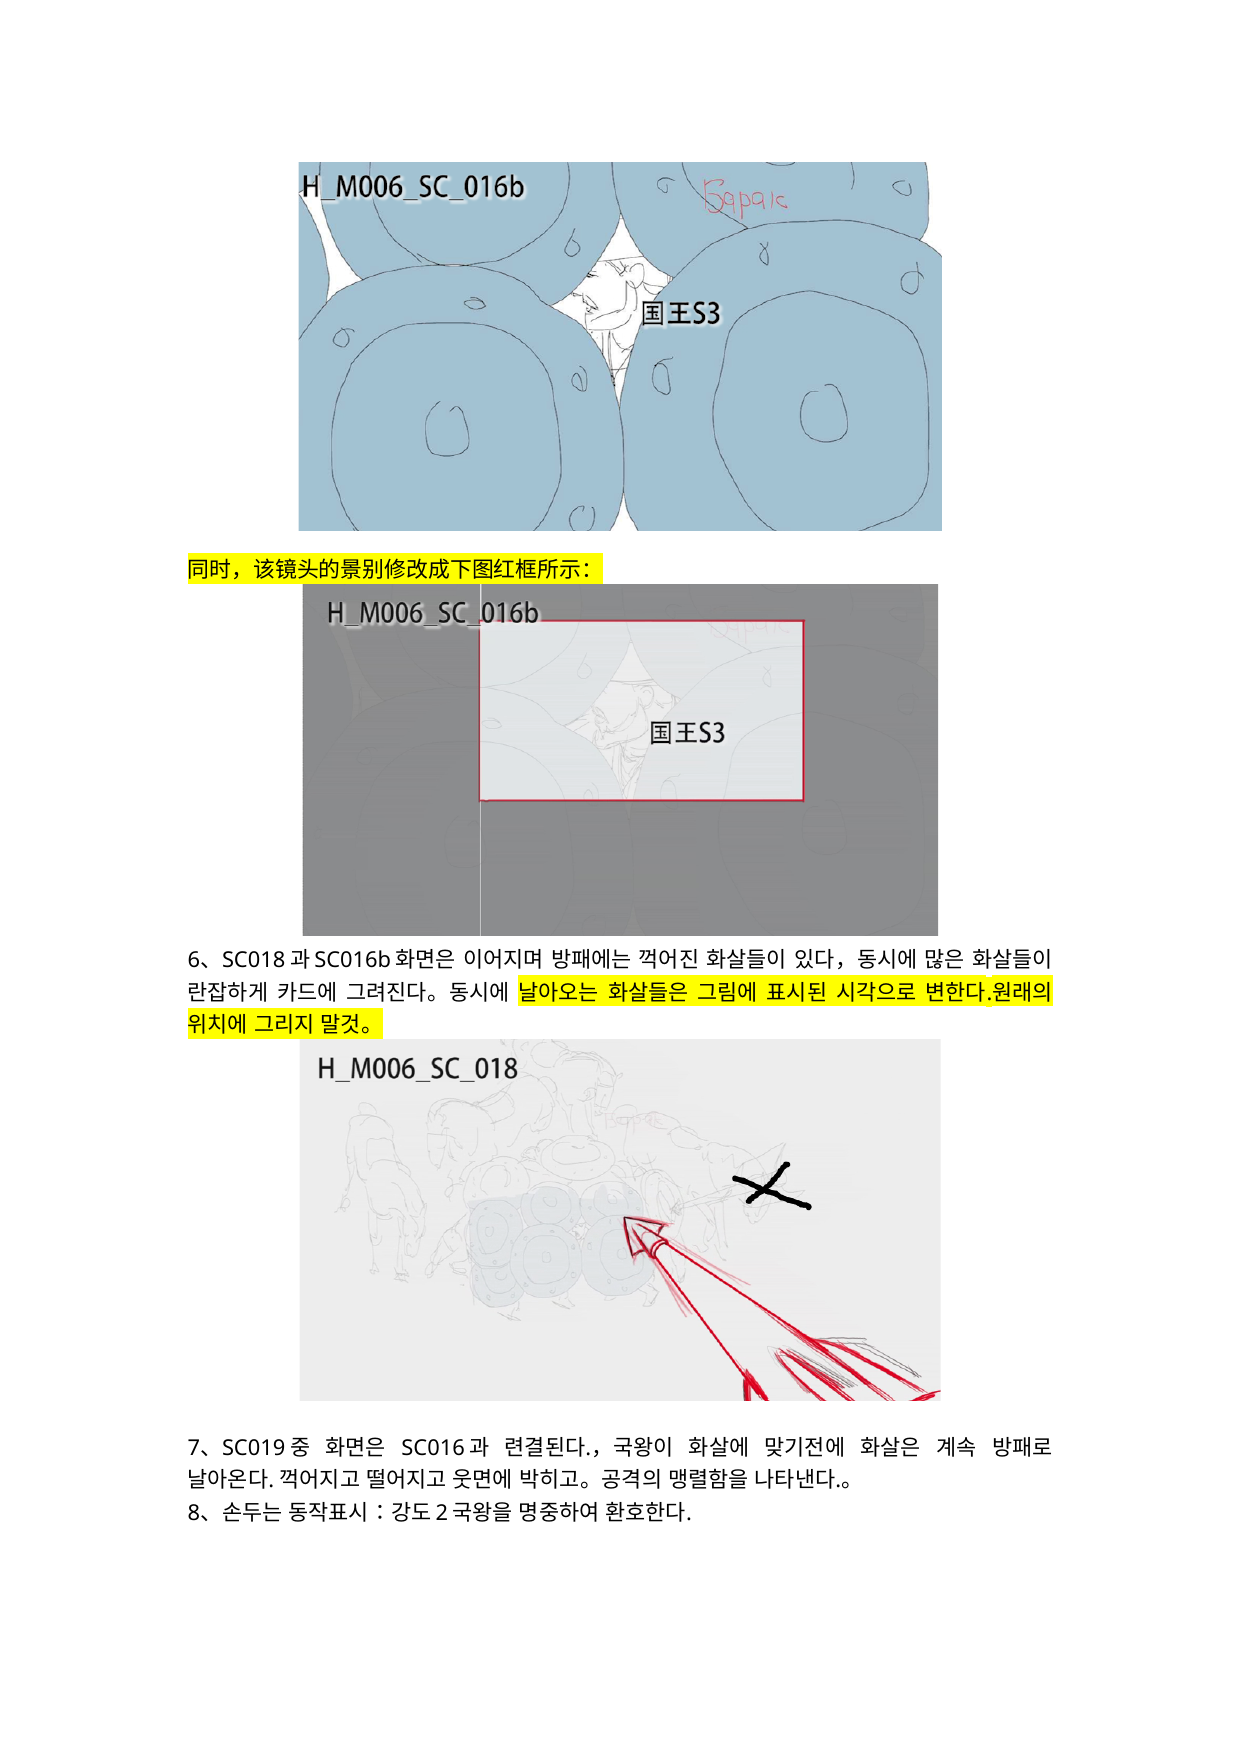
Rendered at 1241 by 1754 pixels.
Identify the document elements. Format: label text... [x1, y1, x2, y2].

picture [298, 162, 942, 531]
text 8、손두는 동작표시：강도2국왕을 명중하여 환호한다. [187, 1494, 1053, 1527]
text 7、SC019중 화면은 SC016과 련결된다.，국왕이 화살에 맞기전에 화살은 계속 방패로 날아온다. 꺽어지고 떨어지고 웃면에 박히고。공격의 맹렬함을 나타낸다.。 [187, 1429, 1053, 1494]
text 同时，该镜头的景别修改成下图红框所示： [187, 552, 1053, 584]
text 6、SC018과SC016b화면은 이어지며 방패에는 꺽어진 화살들이 있다，동시에 많은 화살들이 란잡하게 카드에 그려진다。동시에 날아오는 화살들은 그림에 표시된 시각으로 변한다.원래의 위치에 그리지 말것。 [187, 942, 1053, 1039]
picture [299, 1039, 941, 1401]
picture [302, 584, 939, 936]
